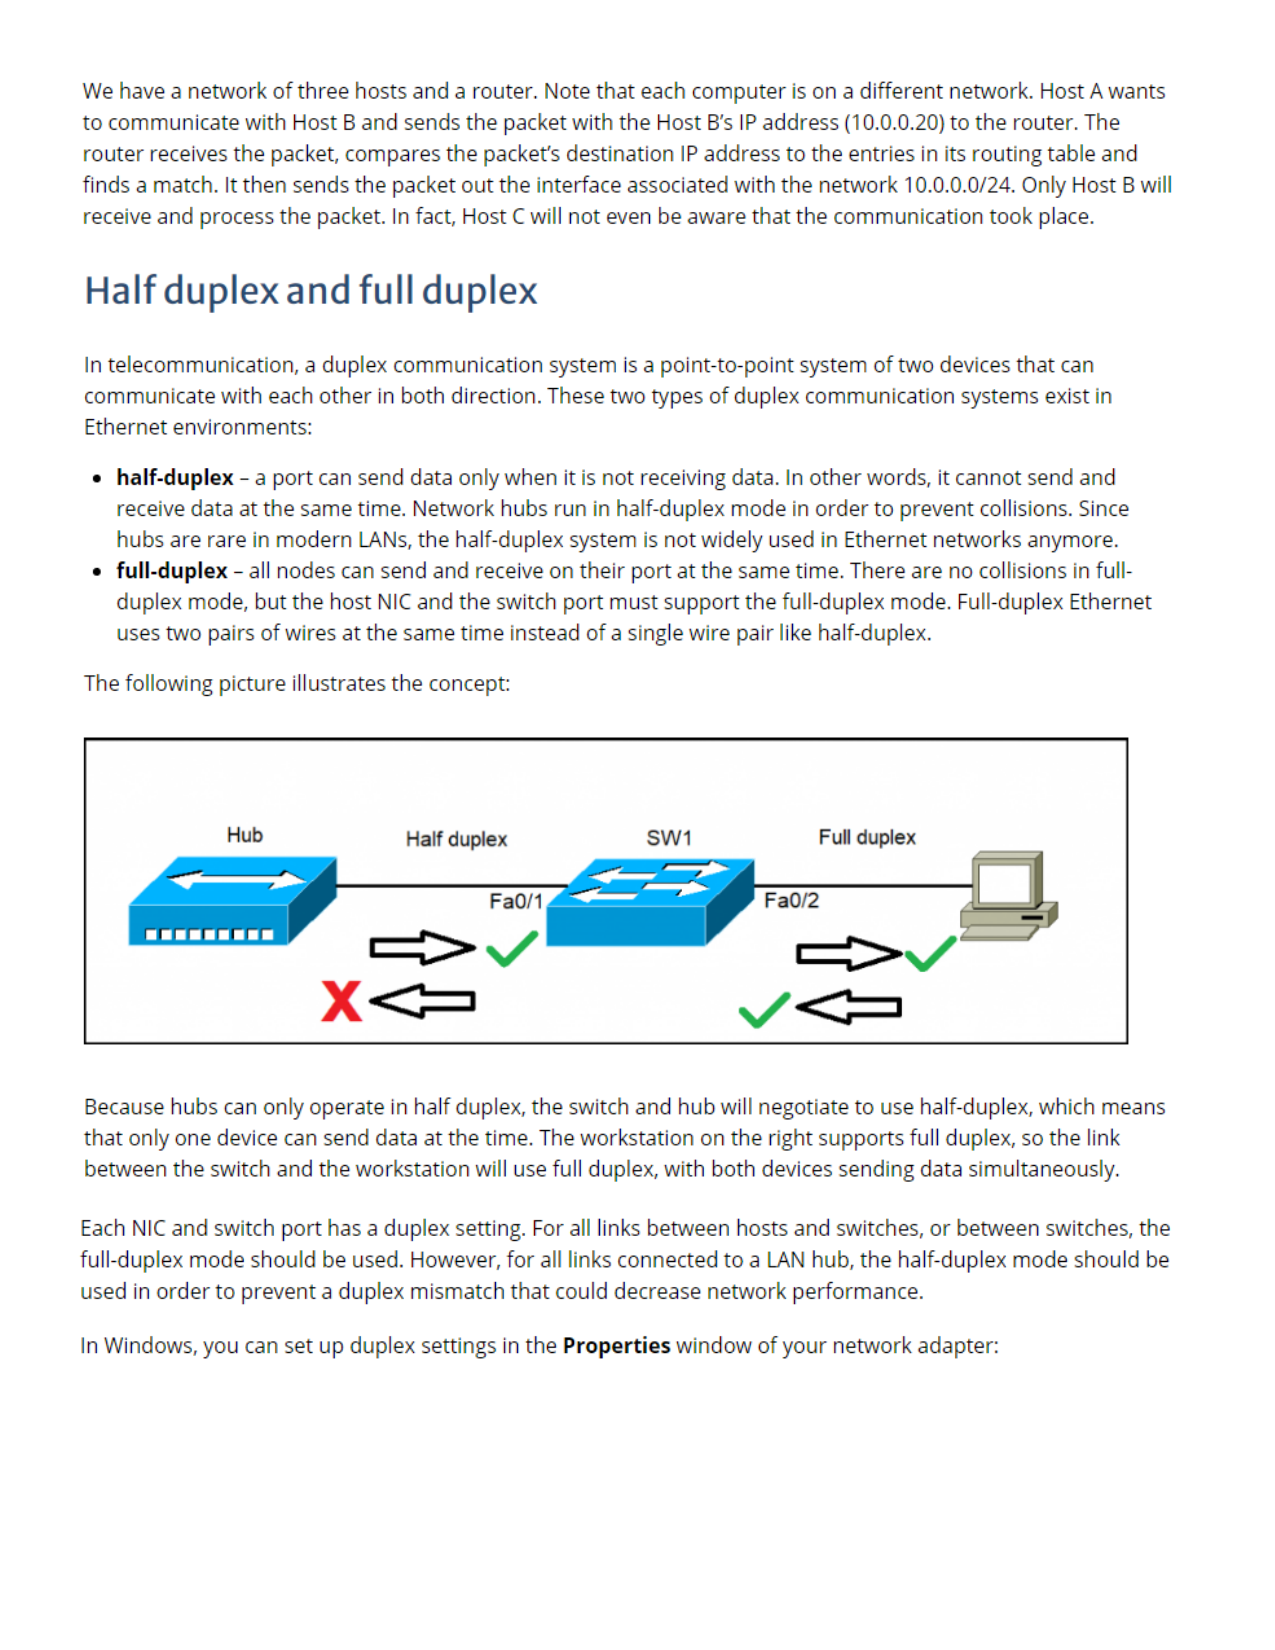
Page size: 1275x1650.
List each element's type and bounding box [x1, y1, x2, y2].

picture [75, 75, 1200, 241]
picture [75, 265, 1200, 1187]
picture [75, 1331, 1200, 1373]
picture [75, 1211, 1200, 1307]
